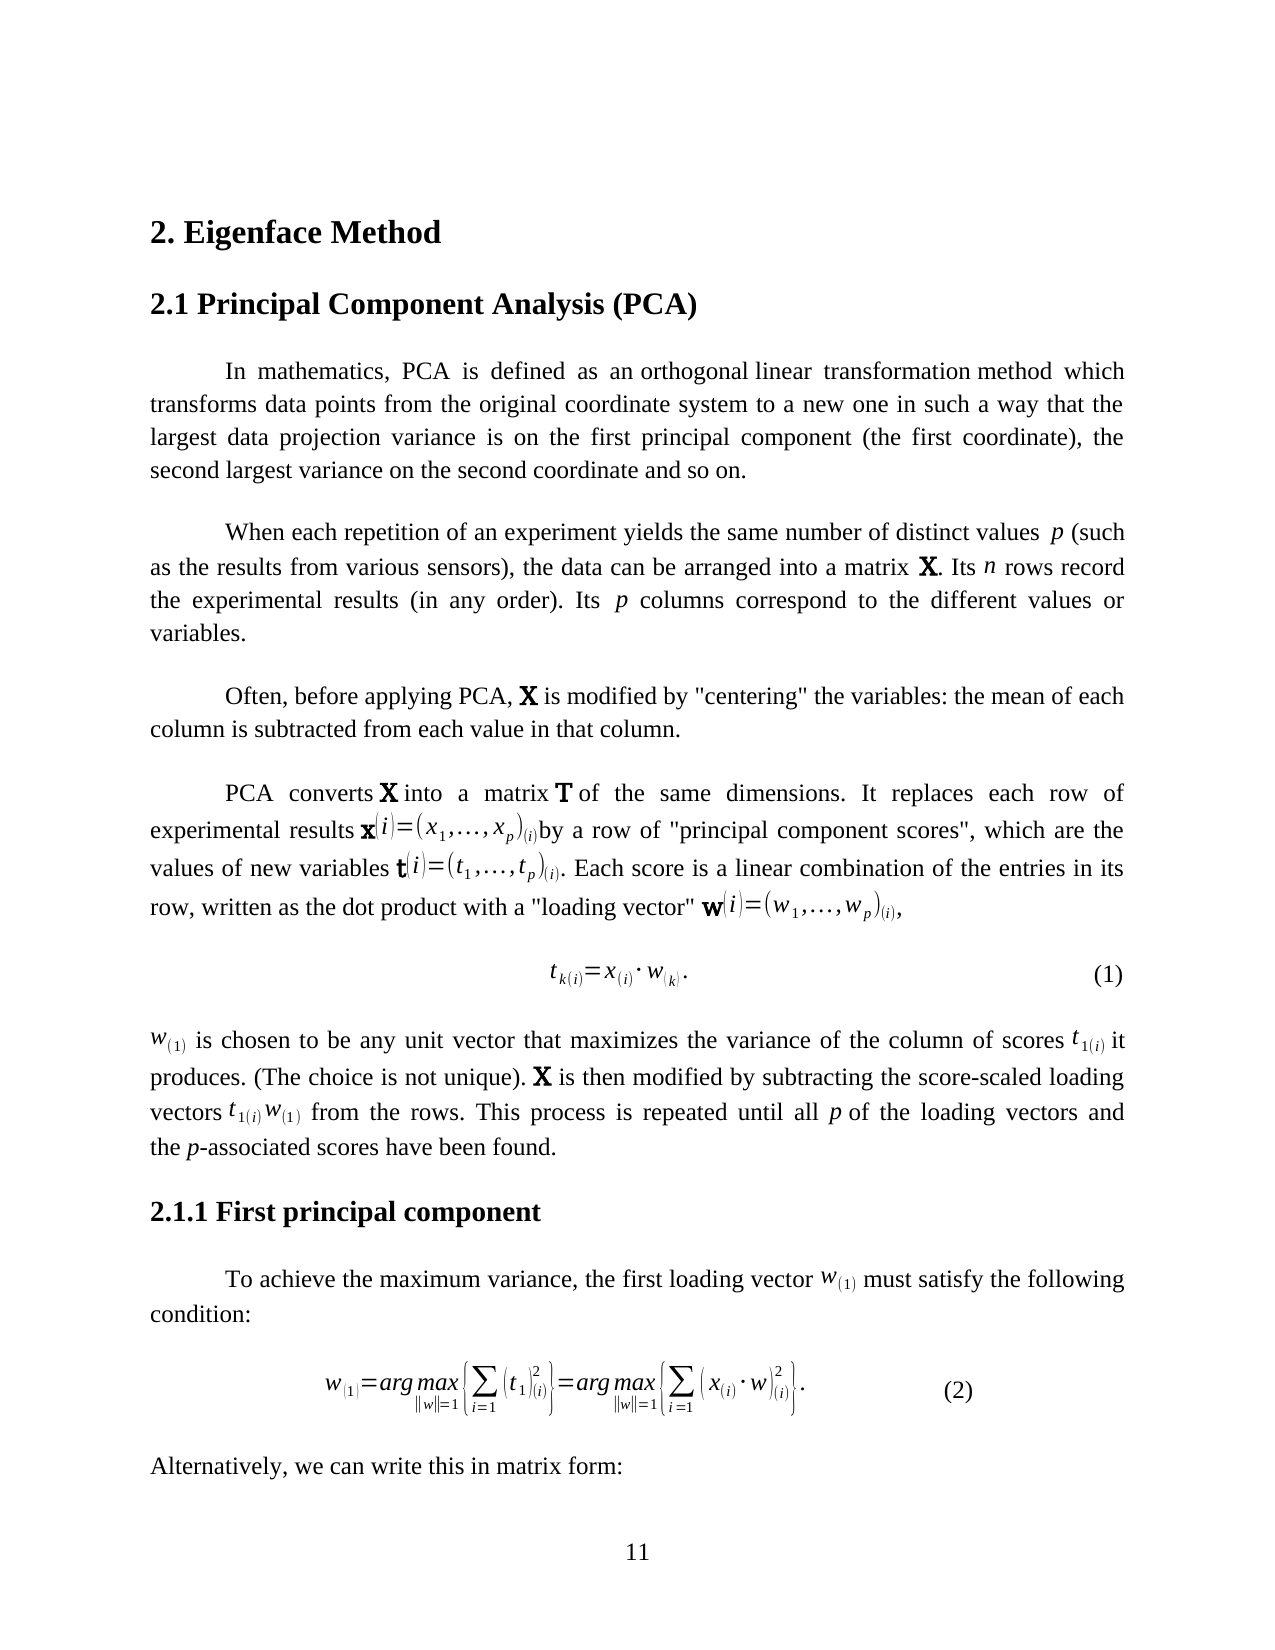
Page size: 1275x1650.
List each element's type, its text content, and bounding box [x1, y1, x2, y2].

text To achieve the maximum variance, the first loading vector must satisfy the following condition: [150, 1262, 1125, 1327]
text Alternatively, we can write this in matrix form: [150, 1451, 1125, 1480]
text In mathematics, PCA is defined as an orthogonal linear transformation method which transforms data points from the original coordinate system to a new one in such a way that the largest data projection variance is on the first principal component (the first coordinate), the second largest variance on the second coordinate and so on. [150, 356, 1125, 484]
text PCA converts X into a matrix T of the same dimensions. It replaces each row of experimental results xby a row of "principal component scores", which are the values of new variables t. Each score is a linear combination of the entries in its row, written as the dot product with a "loading vector" w, [150, 777, 1125, 923]
text (2) [150, 1361, 1125, 1418]
subtitle 2. Eigenface Method [150, 212, 1125, 251]
subtitle 2.1 Principal Component Analysis (PCA) [150, 285, 1125, 321]
text (1) [150, 956, 1125, 990]
text is chosen to be any unit vector that maximizes the variance of the column of scores it produces. (The choice is not unique). X is then modified by subtracting the score-scaled loading vectors from the rows. This process is repeated until all of the loading vectors and the p-associated scores have been found. [150, 1023, 1125, 1161]
subtitle 2.1.1 First principal component [150, 1194, 1125, 1227]
text When each repetition of an experiment yields the same number of distinct values (such as the results from various sensors), the data can be arranged into a matrix X. Its rows record the experimental results (in any order). Its columns correspond to the different values or variables. [150, 517, 1125, 647]
text Often, before applying PCA, X is modified by "centering" the variables: the mean of each column is subtracted from each value in that column. [150, 680, 1125, 743]
